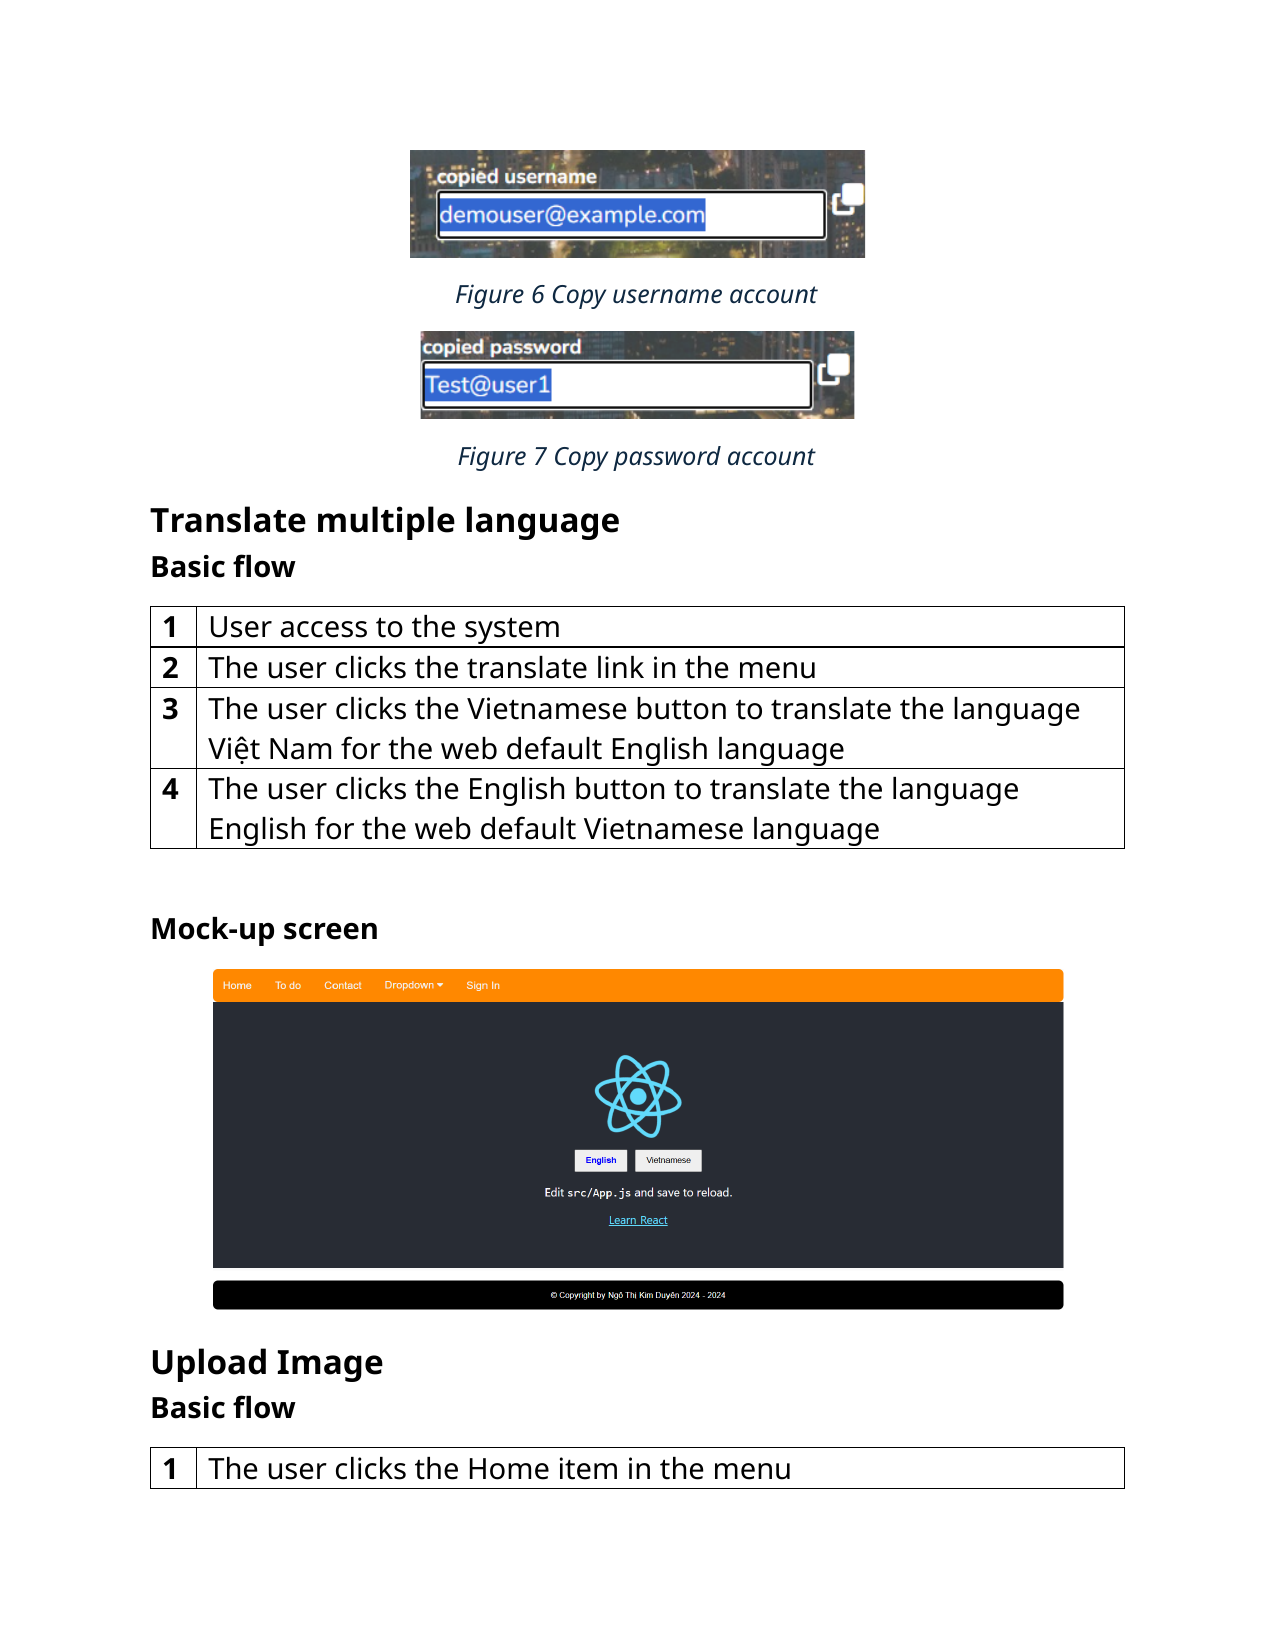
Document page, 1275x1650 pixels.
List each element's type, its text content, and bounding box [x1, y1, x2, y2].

table_cell 4 [151, 769, 196, 848]
subtitle Translate multiple language [150, 497, 1125, 543]
table_header User access to the system [197, 607, 1124, 646]
subtitle Upload Image [150, 1339, 1125, 1384]
table_header 1 [151, 607, 196, 646]
table_cell 2 [151, 648, 196, 687]
table_header 1 [151, 1448, 196, 1488]
table_cell The user clicks the English button to translate the language English for the web default Vietnamese language [197, 769, 1124, 848]
table_cell The user clicks the Vietnamese button to translate the language Việt Nam for the web default English language [197, 688, 1124, 768]
table_cell The user clicks the translate link in the menu [197, 648, 1124, 687]
table_cell 3 [151, 688, 196, 768]
table_header The user clicks the Home item in the menu [197, 1448, 1124, 1488]
text Figure 7 Copy password account [150, 438, 1125, 472]
picture [410, 150, 866, 258]
text Basic flow [150, 1388, 1125, 1427]
picture [150, 968, 1125, 1312]
text Basic flow [150, 546, 1125, 586]
picture [420, 331, 855, 419]
text Mock-up screen [150, 908, 1125, 948]
text Figure 6 Copy username account [150, 277, 1125, 311]
